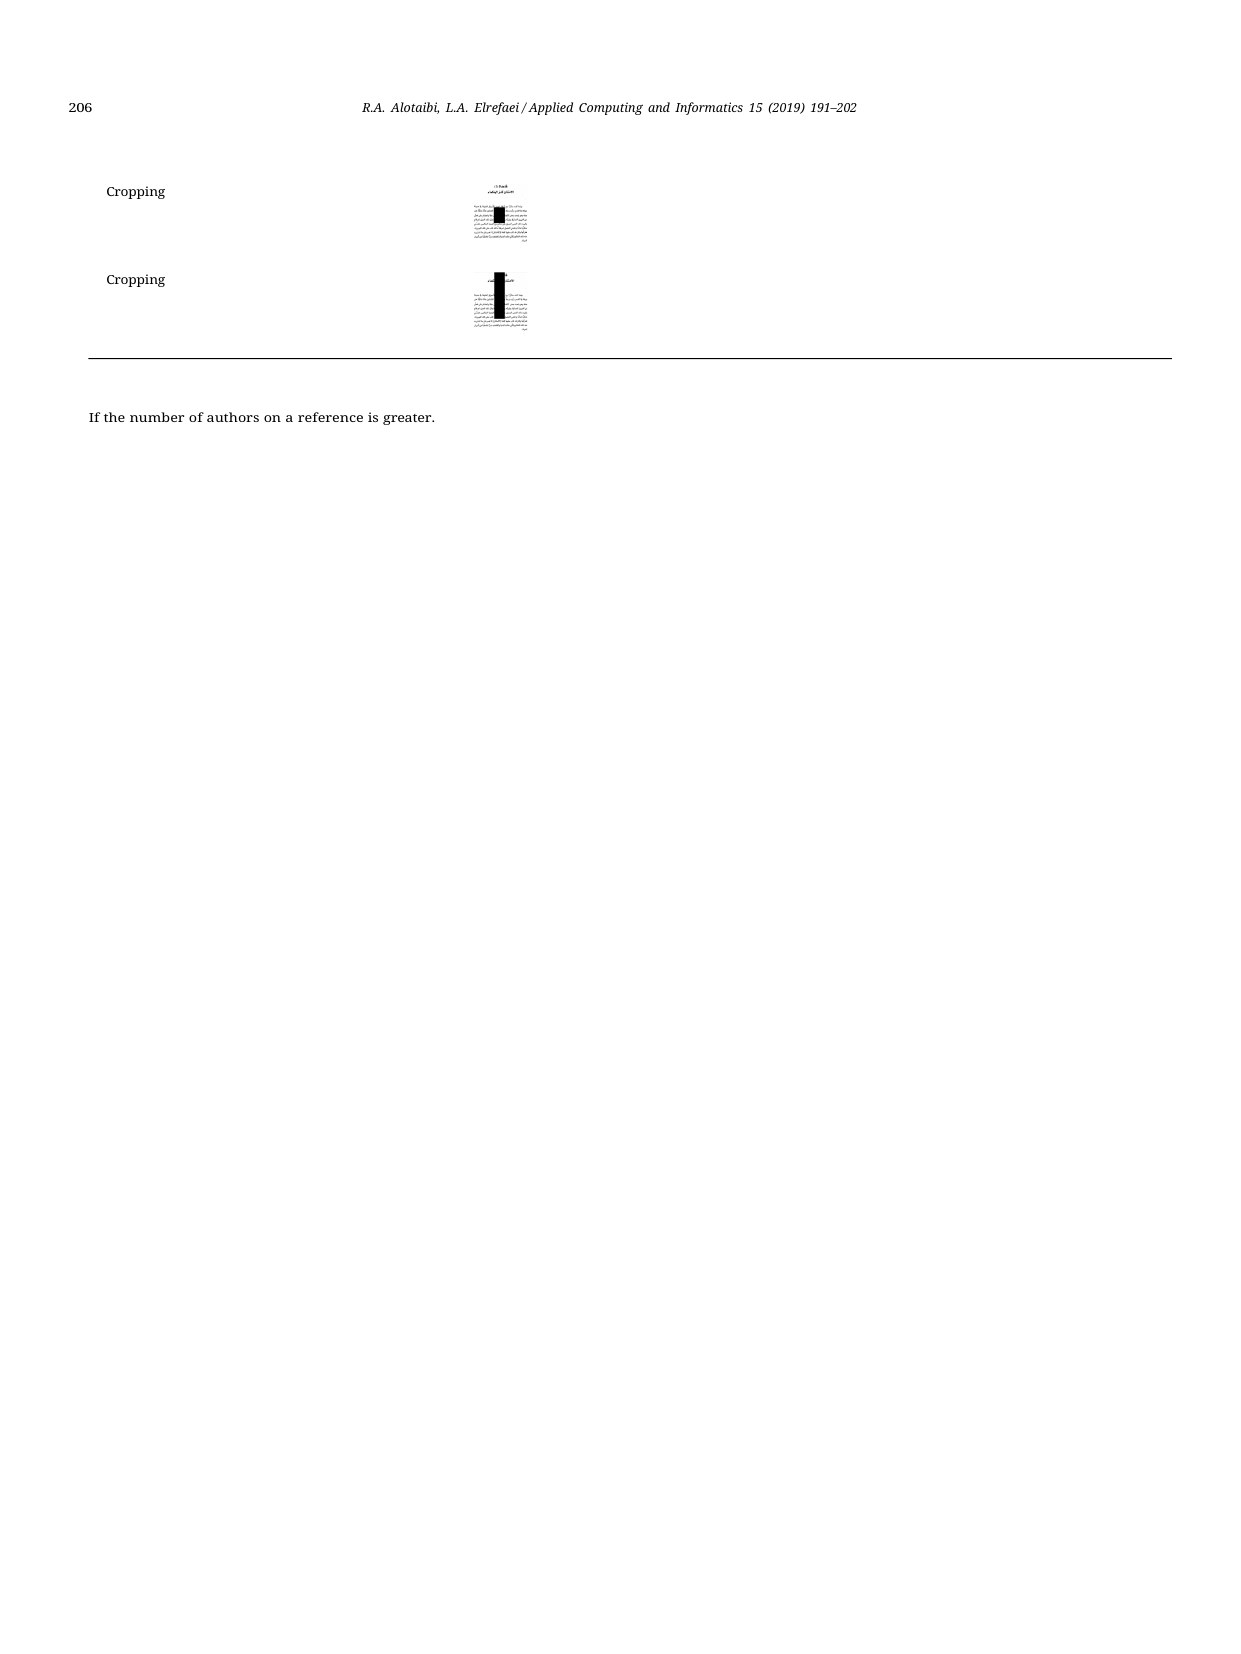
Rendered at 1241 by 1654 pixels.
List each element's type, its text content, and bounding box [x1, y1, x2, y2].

picture [473, 272, 528, 331]
text If the number of authors on a reference is greater. [88, 409, 1184, 427]
text Cropping [106, 183, 1184, 200]
text Cropping [106, 271, 1184, 288]
picture [473, 184, 528, 242]
